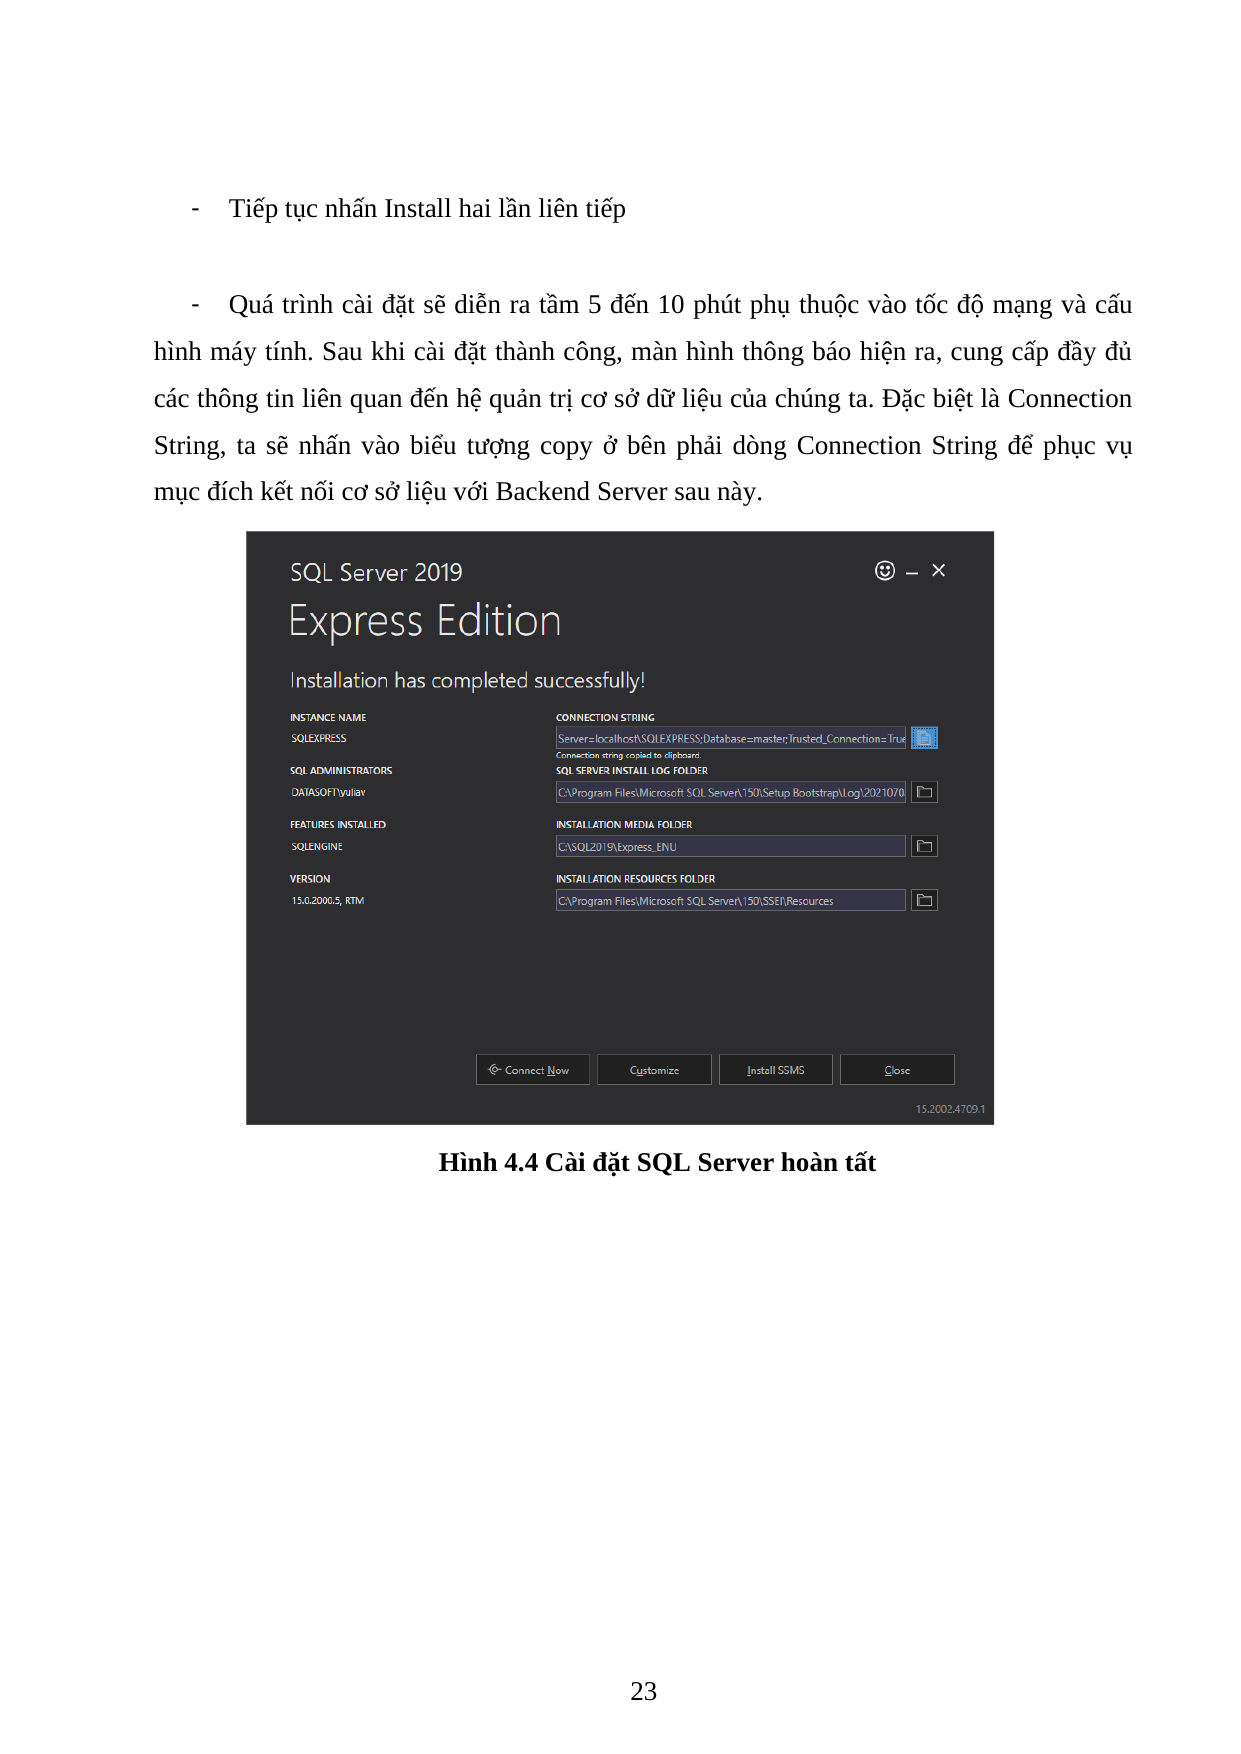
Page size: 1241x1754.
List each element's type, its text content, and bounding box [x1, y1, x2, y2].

list Quá trình cài đặt sẽ diễn ra tầm 5 đến 10 phút phụ thuộc vào tốc độ mạng và cấu hình máy tính. Sau khi cài đặt thành công, màn hình thông báo hiện ra, cung cấp đầy đủ các thông tin liên quan đến hệ quản trị cơ sở dữ liệu của chúng ta. Đặc biệt là Connection String, ta sẽ nhấn vào biểu tượng copy ở bên phải dòng Connection String để phục vụ mục đích kết nối cơ sở liệu với Backend Server sau này. [153, 287, 1134, 507]
list Tiếp tục nhấn Install hai lần liên tiếp [153, 191, 1134, 224]
picture [246, 531, 995, 1125]
